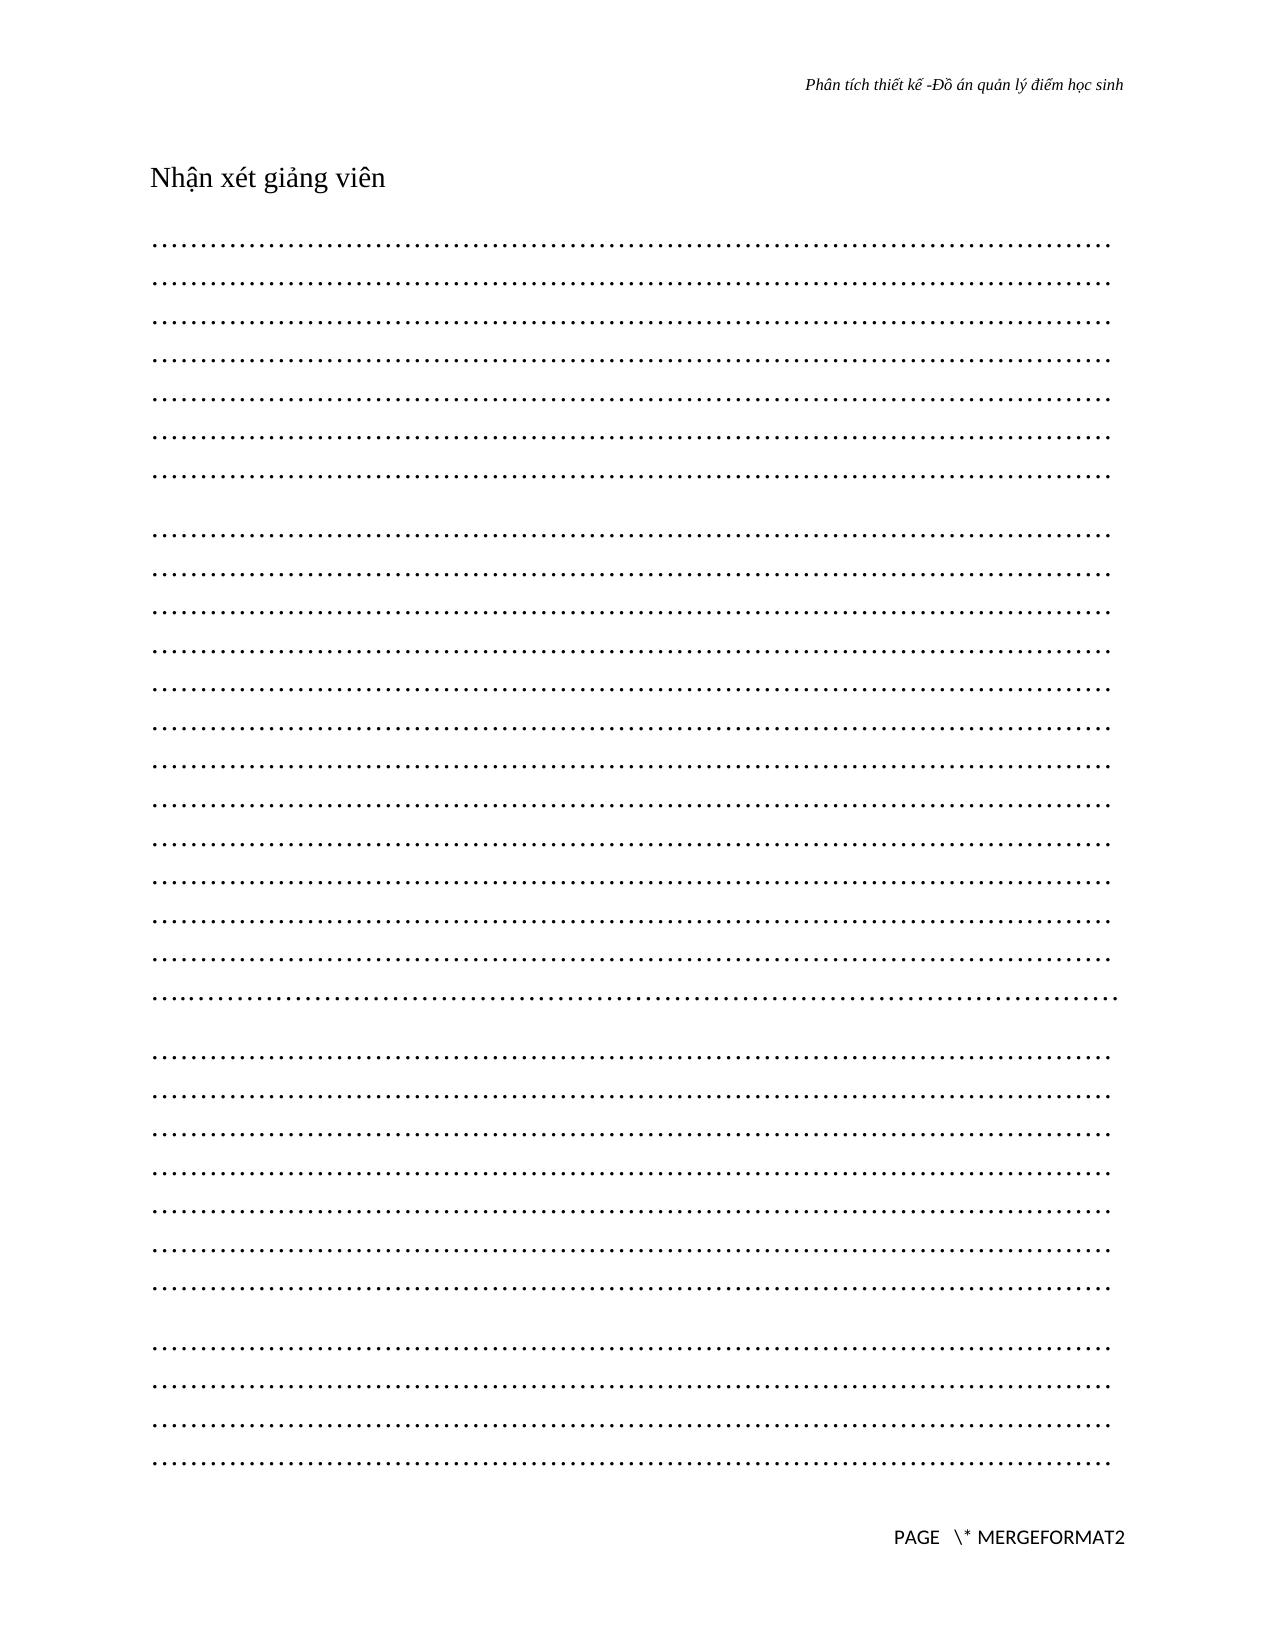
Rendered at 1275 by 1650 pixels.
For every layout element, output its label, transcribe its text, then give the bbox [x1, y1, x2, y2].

text ……………………………………………………………………………………………………………………………………………………………………………………………………………………………………………………………………………………………………………………………………………………………………………………………………………………………………………………………………………………………………………………………………………………………………………………………………………………………………… [150, 1032, 1125, 1297]
text ………………………………………………………………………………………………………………………………………………………………………………………………………………………………………………………………………………………………………………………………………………………………………………………………………………………………………………………………………………………………………………………………………………………………………………………………………………………………………………………………………………………………………………………………………………………………………………………………………………………………………………………………………………………………………………………………………………………………………………………………………………………………………………………………………………………………….…………………………………………………………………………………… [150, 510, 1125, 1006]
text ……………………………………………………………………………………………………………………………………………………………………………………………………………………………………………………………………………………………………………………………………………………………… [150, 1323, 1125, 1472]
text ……………………………………………………………………………………………………………………………………………………………………………………………………………………………………………………………………………………………………………………………………………………………………………………………………………………………………………………………………………………………………………………………………………………………………………………………………………………………………… [150, 220, 1125, 484]
text Nhận xét giảng viên [150, 160, 1125, 194]
